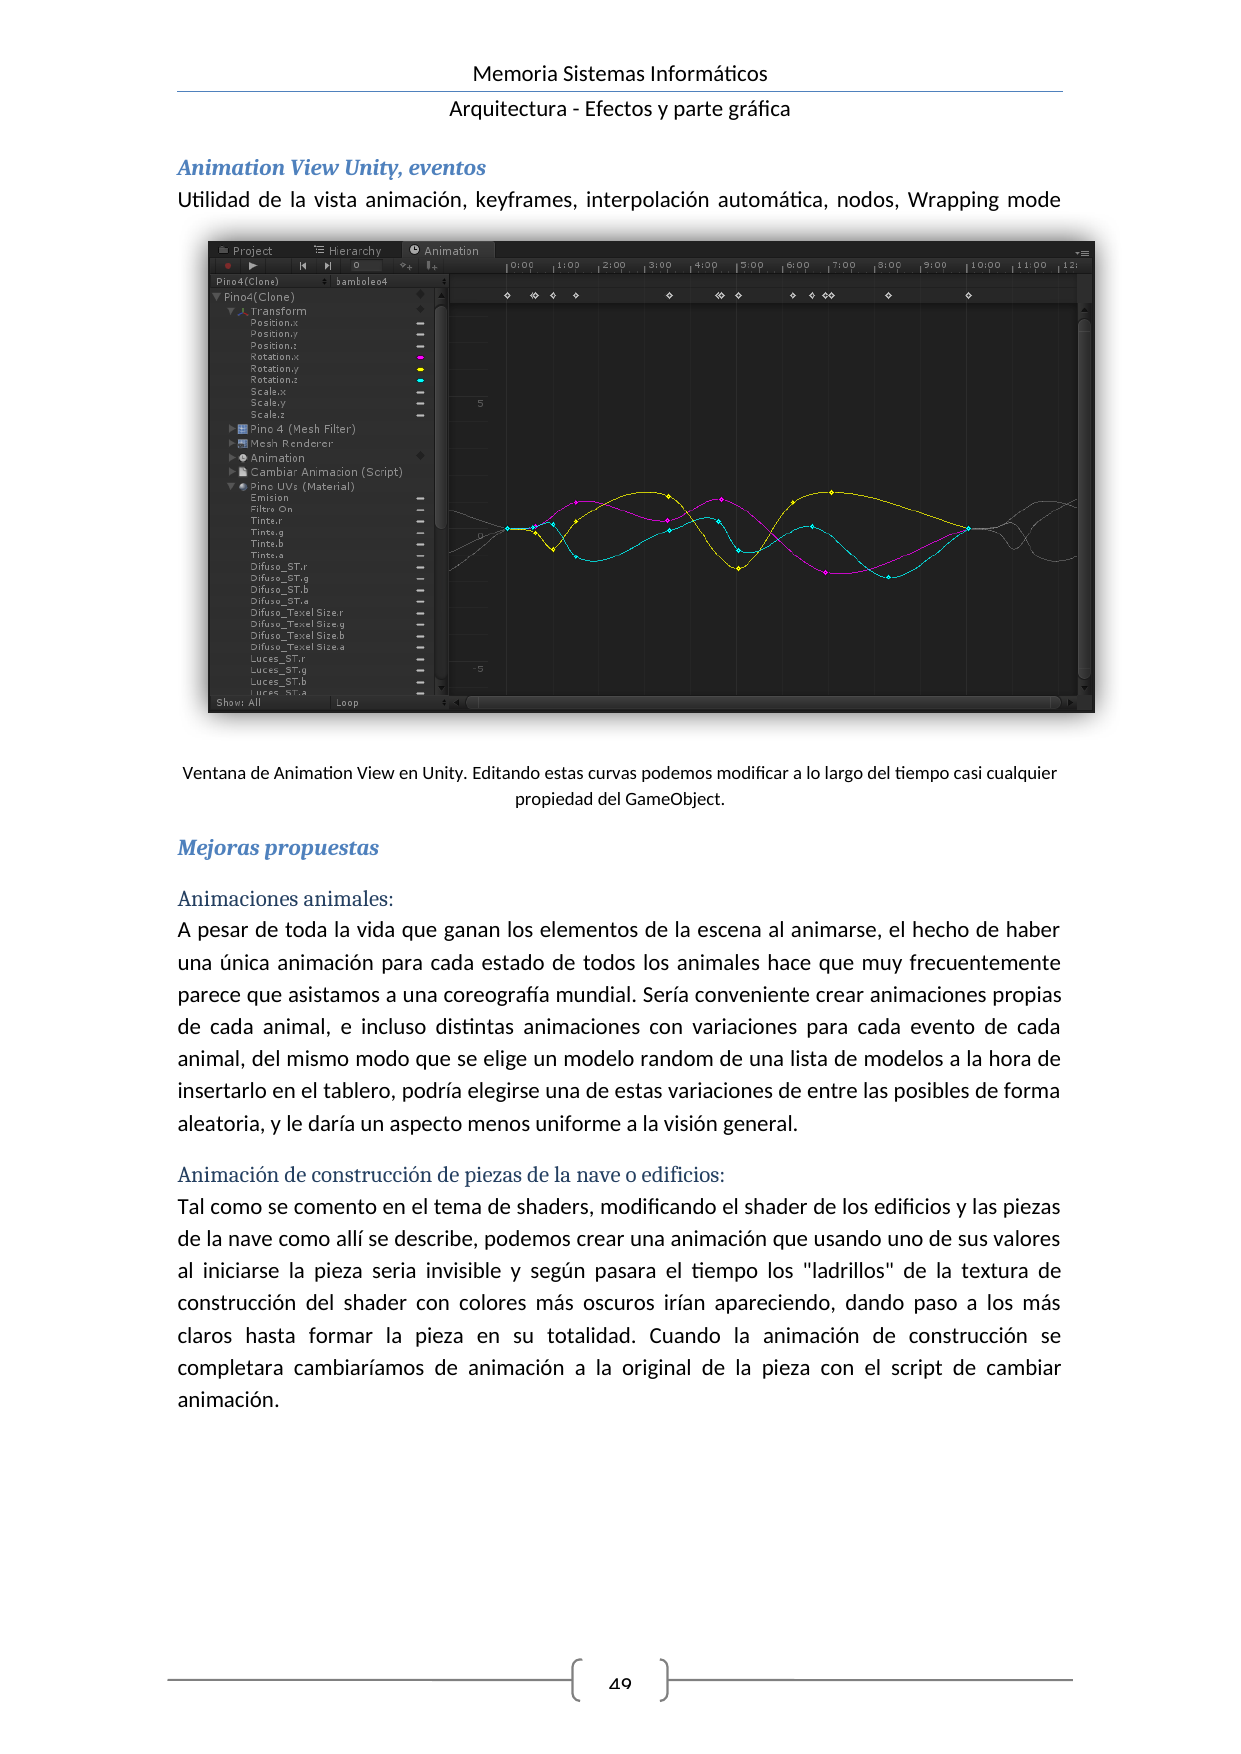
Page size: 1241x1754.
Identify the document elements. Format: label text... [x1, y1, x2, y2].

subtitle Animación de construcción de piezas de la nave o edificios: [177, 1162, 1063, 1188]
text Tal como se comento en el tema de shaders, modificando el shader de los edificios y las piezas de la nave como allí se describe, podemos crear una animación que usando uno de sus valores al iniciarse la pieza seria invisible y según pasara el tiempo los "ladrillos" de la textura de construcción del shader con colores más oscuros irían apareciendo, dando paso a los más claros hasta formar la pieza en su totalidad. Cuando la animación de construcción se completara cambiaríamos de animación a la original de la pieza con el script de cambiar animación. [177, 1192, 1063, 1413]
subtitle Animation View Unity, eventos [177, 154, 1063, 181]
picture [208, 241, 1095, 713]
subtitle Mejoras propuestas [177, 834, 1063, 861]
text Ventana de Animation View en Unity. Editando estas curvas podemos modificar a lo largo del tiempo casi cualquier propiedad del GameObject. [177, 761, 1063, 810]
subtitle Animaciones animales: [177, 885, 1063, 912]
text A pesar de toda la vida que ganan los elementos de la escena al animarse, el hecho de haber una única animación para cada estado de todos los animales hace que muy frecuentemente parece que asistamos a una coreografía mundial. Sería conveniente crear animaciones propias de cada animal, e incluso distintas animaciones con variaciones para cada evento de cada animal, del mismo modo que se elige un modelo random de una lista de modelos a la hora de insertarlo en el tablero, podría elegirse una de estas variaciones de entre las posibles de forma aleatoria, y le daría un aspecto menos uniforme a la visión general. [177, 916, 1063, 1137]
